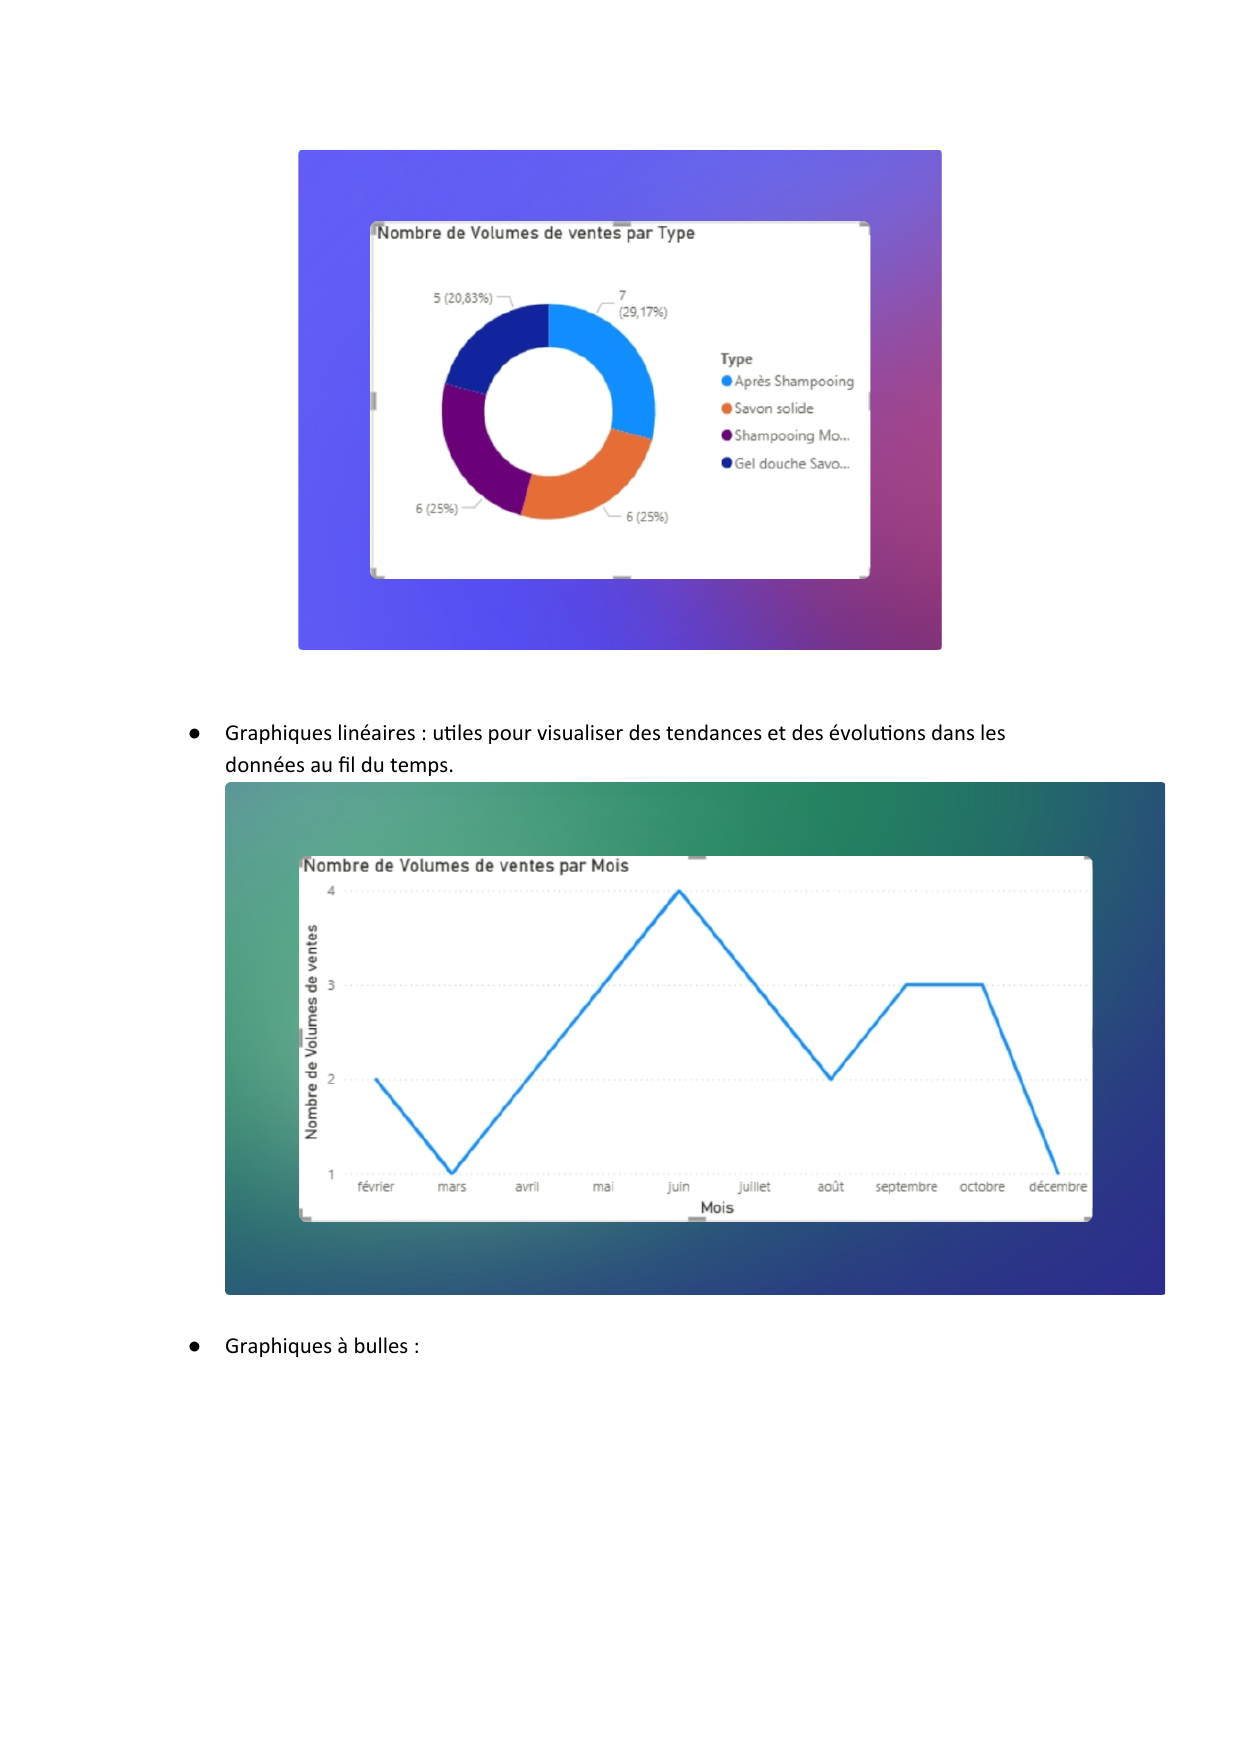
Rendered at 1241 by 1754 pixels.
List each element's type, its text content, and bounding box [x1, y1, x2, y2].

list Graphiques à bulles : [187, 1331, 1090, 1359]
picture [225, 782, 1166, 1295]
picture [298, 150, 942, 650]
list Graphiques linéaires : utiles pour visualiser des tendances et des évolutions dans les données au fil du temps. [187, 718, 1090, 778]
